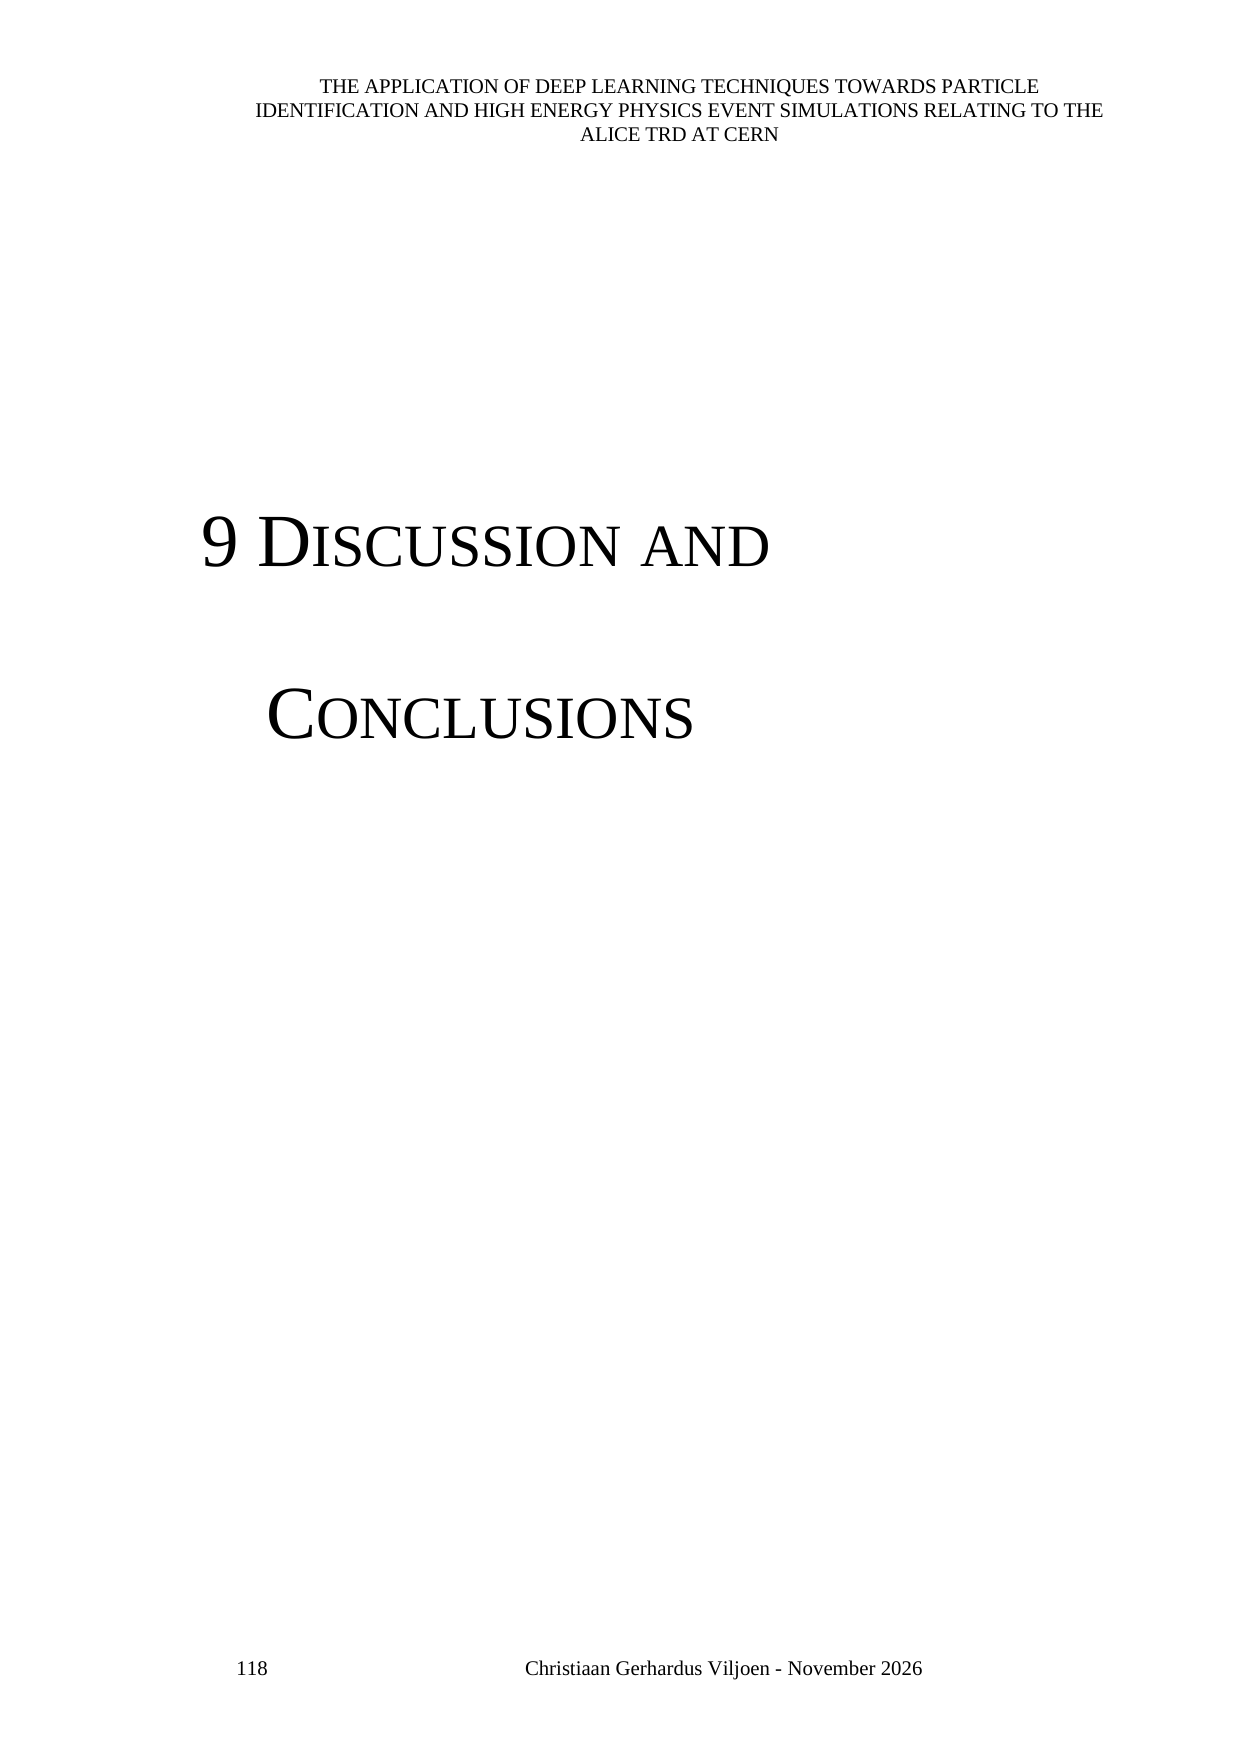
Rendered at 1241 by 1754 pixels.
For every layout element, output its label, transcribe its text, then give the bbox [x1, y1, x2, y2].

subtitle Discussion and Conclusions [201, 496, 1122, 755]
